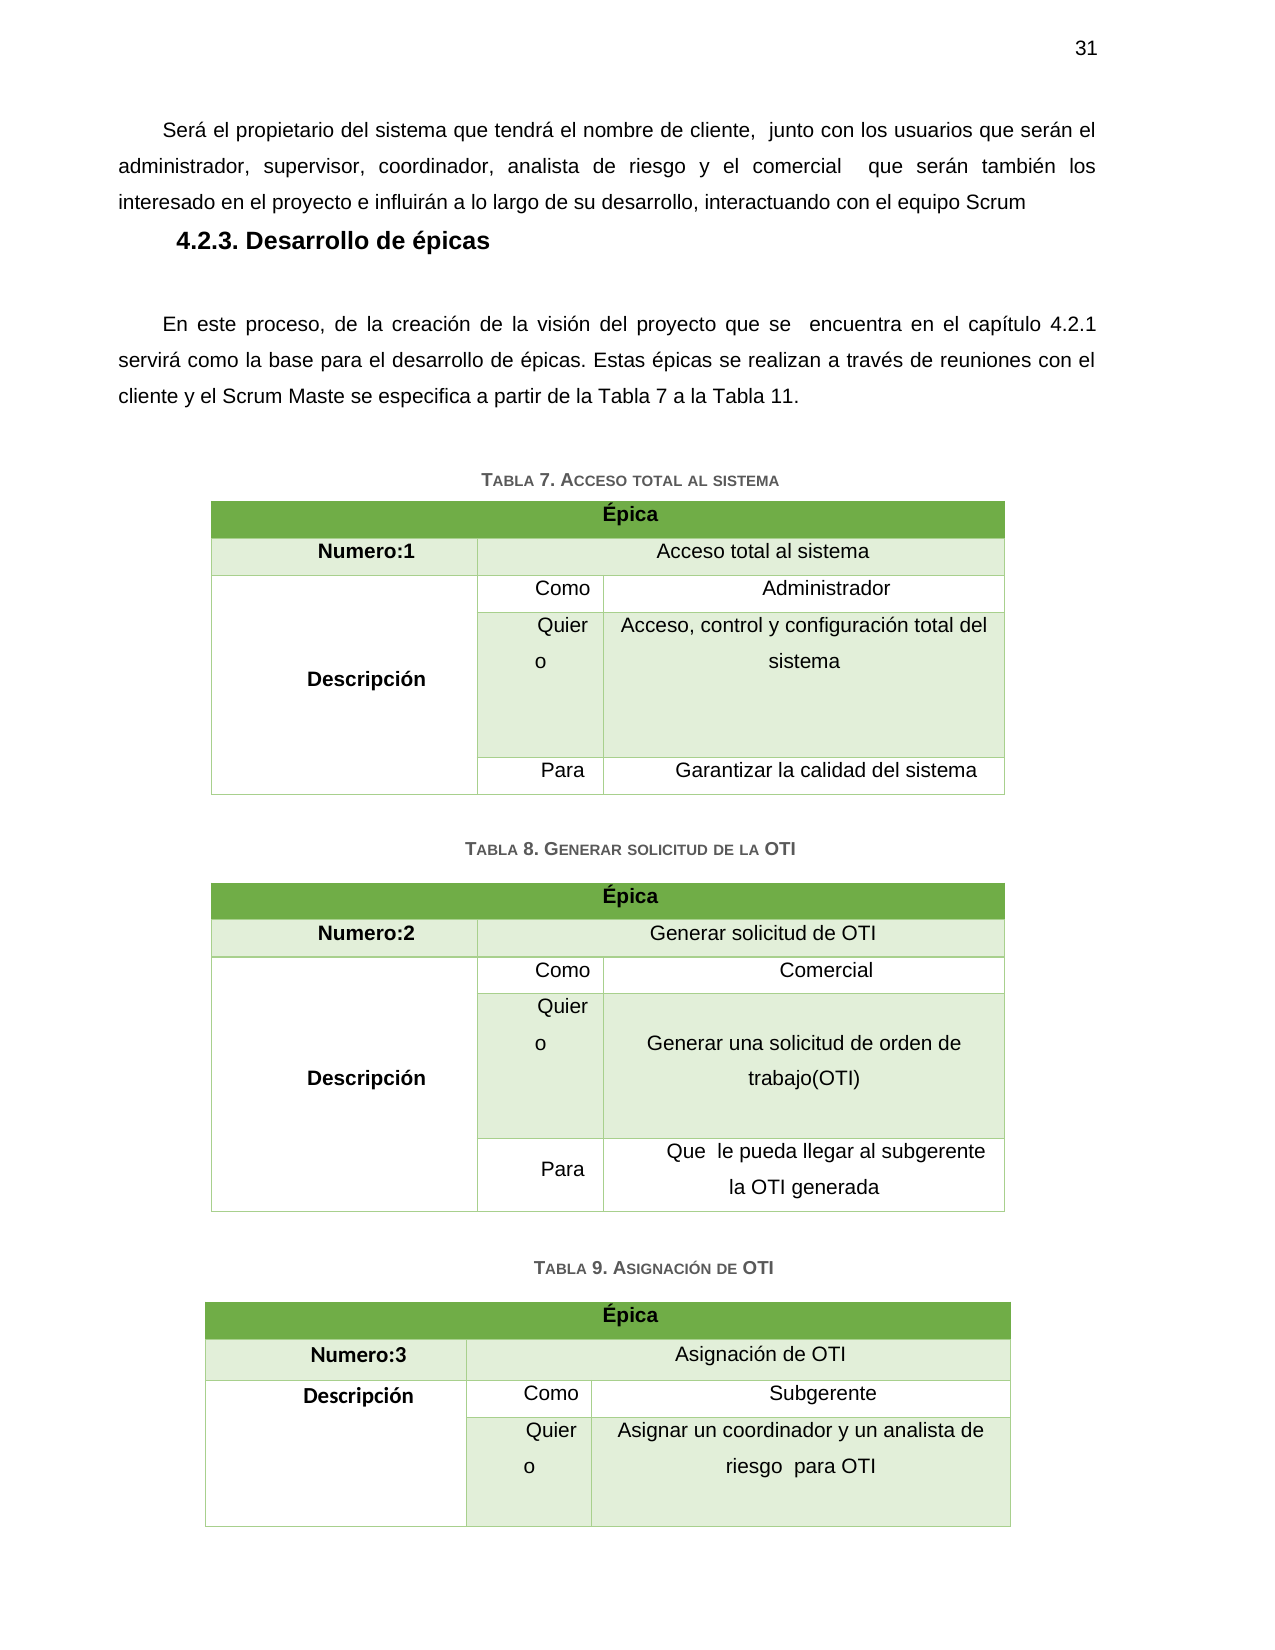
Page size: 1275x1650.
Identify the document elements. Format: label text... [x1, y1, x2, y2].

table_cell Generar solicitud de OTI [478, 920, 1004, 956]
text Tabla 7. Acceso total al sistema [118, 468, 1098, 490]
table_cell Como [467, 1381, 591, 1417]
table_cell Numero:3 [206, 1340, 466, 1380]
subtitle 4.2.3. Desarrollo de épicas [118, 226, 1098, 255]
table_cell Numero:1 [212, 539, 477, 575]
table_cell Descripción [206, 1381, 466, 1526]
table_cell Quiero [478, 994, 603, 1138]
table_cell Quiero [478, 613, 603, 757]
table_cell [592, 1418, 1010, 1526]
text En este proceso, de la creación de la visión del proyecto que se encuentra en el capítulo 4.2.1 servirá como la base para el desarrollo de épicas. Estas épicas se realizan a través de reuniones con el cliente y el Scrum Maste se especifica a partir de la Tabla 7 a la Tabla 11. [118, 312, 1098, 408]
table_header Épica [212, 884, 1004, 919]
table_cell Subgerente [592, 1381, 1010, 1417]
table_cell Acceso total al sistema [478, 539, 1004, 575]
text Tabla 9. Asignación de OTI [118, 1257, 1098, 1278]
text Será el propietario del sistema que tendrá el nombre de cliente, junto con los usuarios que serán el administrador, supervisor, coordinador, analista de riesgo y el comercial que serán también los interesado en el proyecto e influirán a lo largo de su desarrollo, interactuando con el equipo Scrum [118, 118, 1098, 214]
table_cell Generar una solicitud de orden de trabajo(OTI) [604, 994, 1004, 1138]
table_cell Descripción [212, 958, 477, 1211]
table_cell Que le pueda llegar al subgerente la OTI generada [604, 1139, 1004, 1211]
table_cell Administrador [604, 576, 1004, 612]
text Tabla 8. Generar solicitud de la OTI [118, 838, 1098, 859]
table_cell Para [478, 758, 603, 793]
table_cell Acceso, control y configuración total del sistema [604, 613, 1004, 757]
table_cell Asignación de OTI [467, 1340, 1010, 1380]
table_cell Numero:2 [212, 920, 477, 956]
table_cell Comercial [604, 958, 1004, 993]
table_cell Como [478, 958, 603, 993]
table_header Épica [206, 1303, 1010, 1339]
table_cell Para [478, 1139, 603, 1211]
table_cell Quiero [467, 1418, 591, 1526]
table_cell Garantizar la calidad del sistema [604, 758, 1004, 793]
table_header Épica [212, 502, 1004, 538]
table_cell Descripción [212, 576, 477, 793]
table_cell Como [478, 576, 603, 612]
